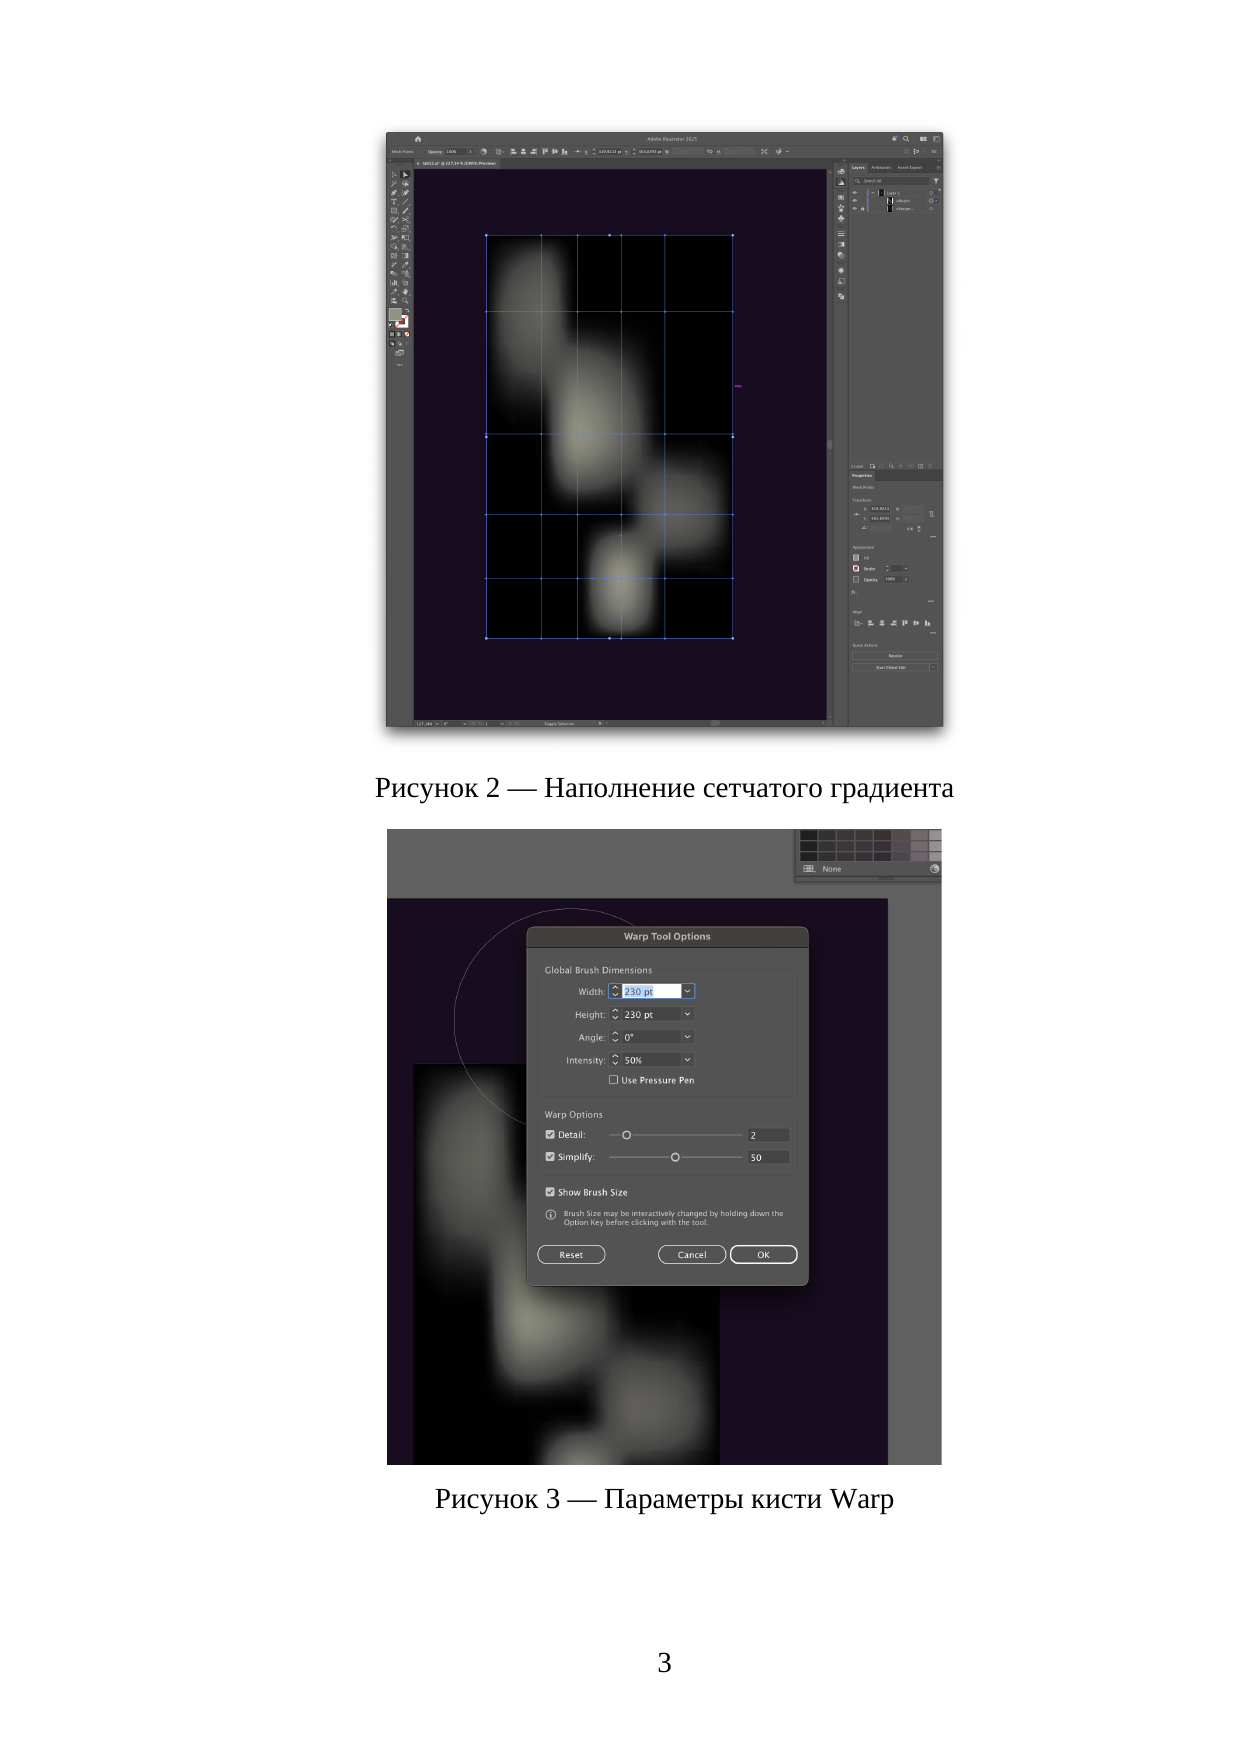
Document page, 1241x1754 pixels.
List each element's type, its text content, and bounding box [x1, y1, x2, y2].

picture [365, 118, 964, 754]
picture [387, 829, 942, 1465]
